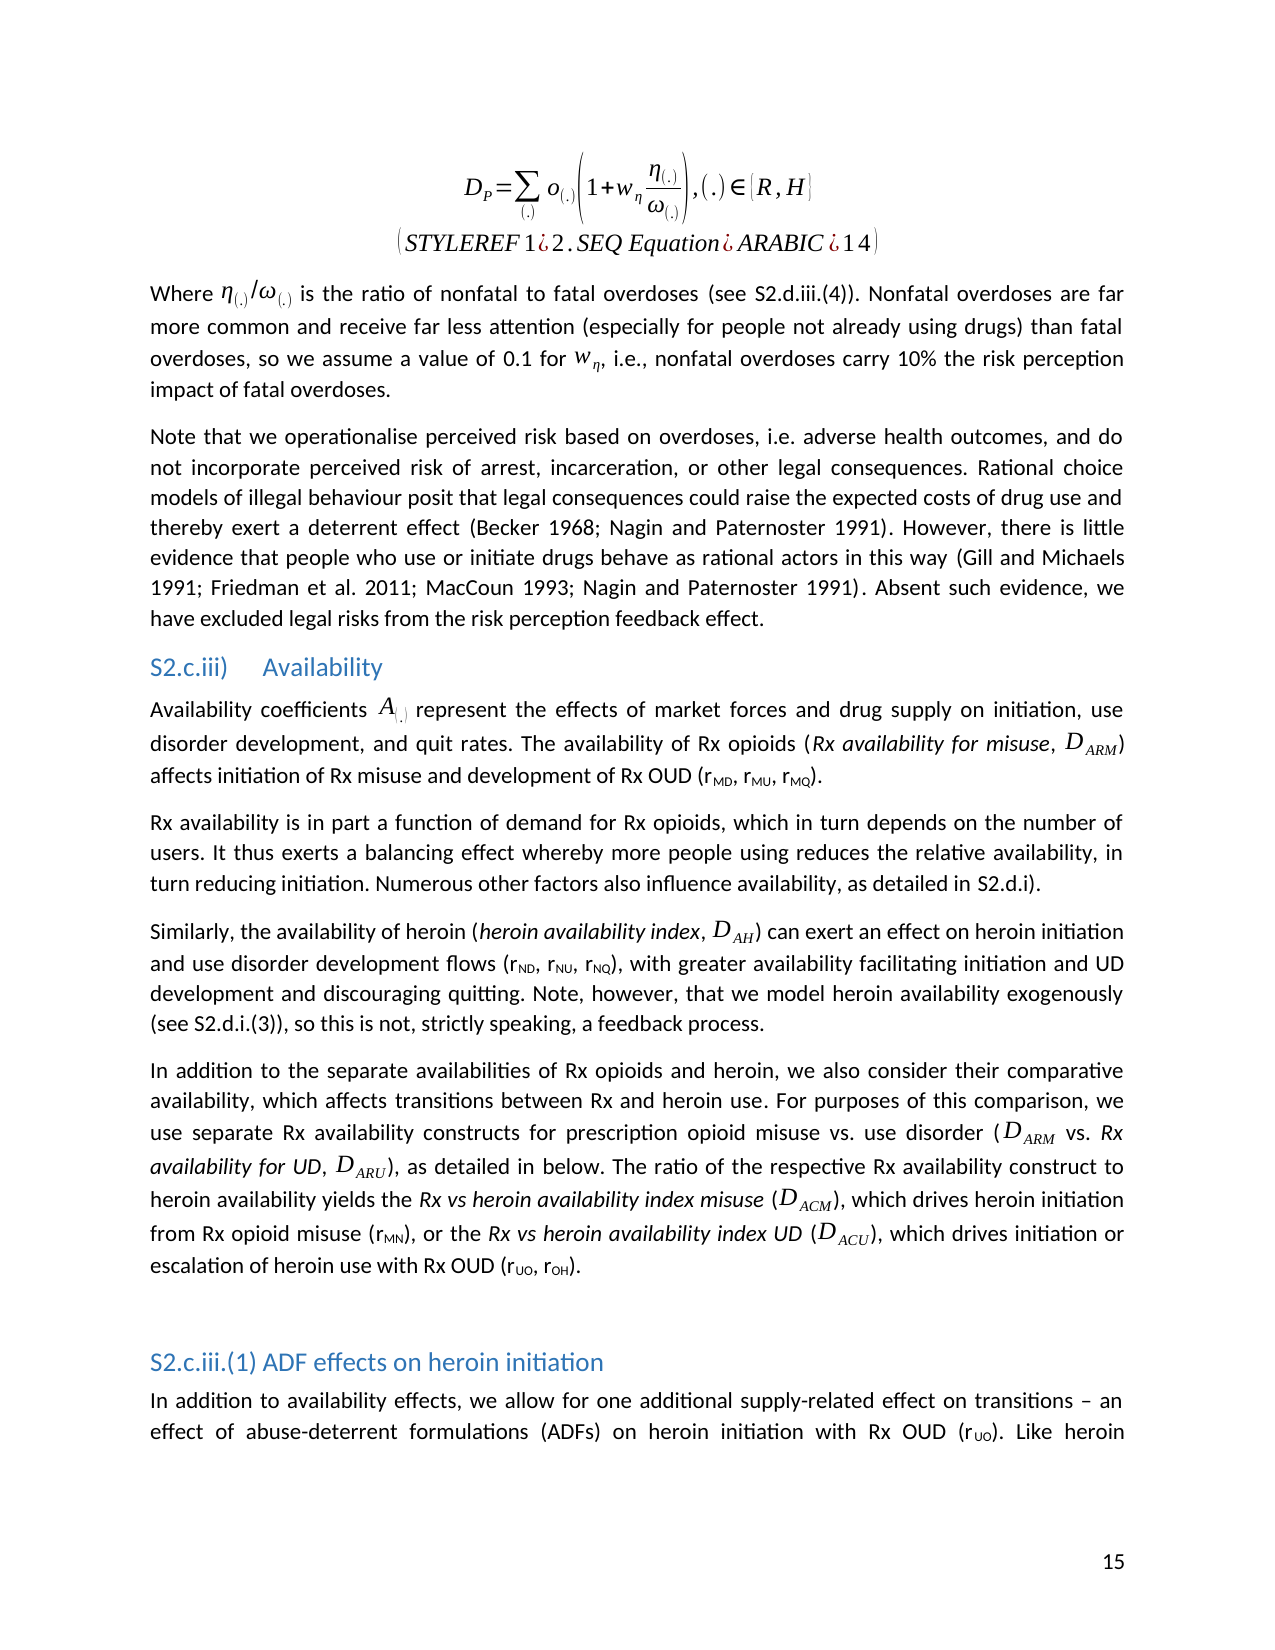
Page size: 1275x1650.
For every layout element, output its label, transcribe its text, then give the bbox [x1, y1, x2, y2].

text Similarly, the availability of heroin (heroin availability index, ) can exert an effect on heroin initiation and use disorder development flows (rND, rNU, rNQ), with greater availability facilitating initiation and UD development and discouraging quitting. Note, however, that we model heroin availability exogenously (see S2.d.i.(3)), so this is not, strictly speaking, a feedback process. [150, 916, 1125, 1037]
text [150, 1387, 1125, 1445]
subtitle ADF effects on heroin initiation [150, 1345, 1125, 1378]
text Where is the ratio of nonfatal to fatal overdoses (see S2.d.iii.(4)). Nonfatal overdoses are far more common and receive far less attention (especially for people not already using drugs) than fatal overdoses, so we assume a value of 0.1 for , i.e., nonfatal overdoses carry 10% the risk perception impact of fatal overdoses. [150, 277, 1125, 403]
text Note that we operationalise perceived risk based on overdoses, i.e. adverse health outcomes, and do not incorporate perceived risk of arrest, incarceration, or other legal consequences. Rational choice models of illegal behaviour posit that legal consequences could raise the expected costs of drug use and thereby exert a deterrent effect (Becker 1968; Nagin and Paternoster 1991). However, there is little evidence that people who use or initiate drugs behave as rational actors in this way (Gill and Michaels 1991; Friedman et al. 2011; MacCoun 1993; Nagin and Paternoster 1991). Absent such evidence, we have excluded legal risks from the risk perception feedback effect. [150, 422, 1125, 632]
text Rx availability is in part a function of demand for Rx opioids, which in turn depends on the number of users. It thus exerts a balancing effect whereby more people using reduces the relative availability, in turn reducing initiation. Numerous other factors also influence availability, as detailed in S2.d.i). [150, 808, 1125, 897]
subtitle Availability [150, 651, 1125, 683]
text Availability coefficients represent the effects of market forces and drug supply on initiation, use disorder development, and quit rates. The availability of Rx opioids (Rx availability for misuse, ) affects initiation of Rx misuse and development of Rx OUD (rMD, rMU, rMQ). [150, 692, 1125, 789]
text In addition to the separate availabilities of Rx opioids and heroin, we also consider their comparative availability, which affects transitions between Rx and heroin use. For purposes of this comparison, we use separate Rx availability constructs for prescription opioid misuse vs. use disorder ( vs. Rx availability for UD, ), as detailed in S2.d.i.(2) below. The ratio of the respective Rx availability construct to heroin availability yields the Rx vs heroin availability index misuse (), which drives heroin initiation from Rx opioid misuse (rMN), or the Rx vs heroin availability index UD (), which drives initiation or escalation of heroin use with Rx OUD (rUO, rOH). [150, 1056, 1125, 1279]
